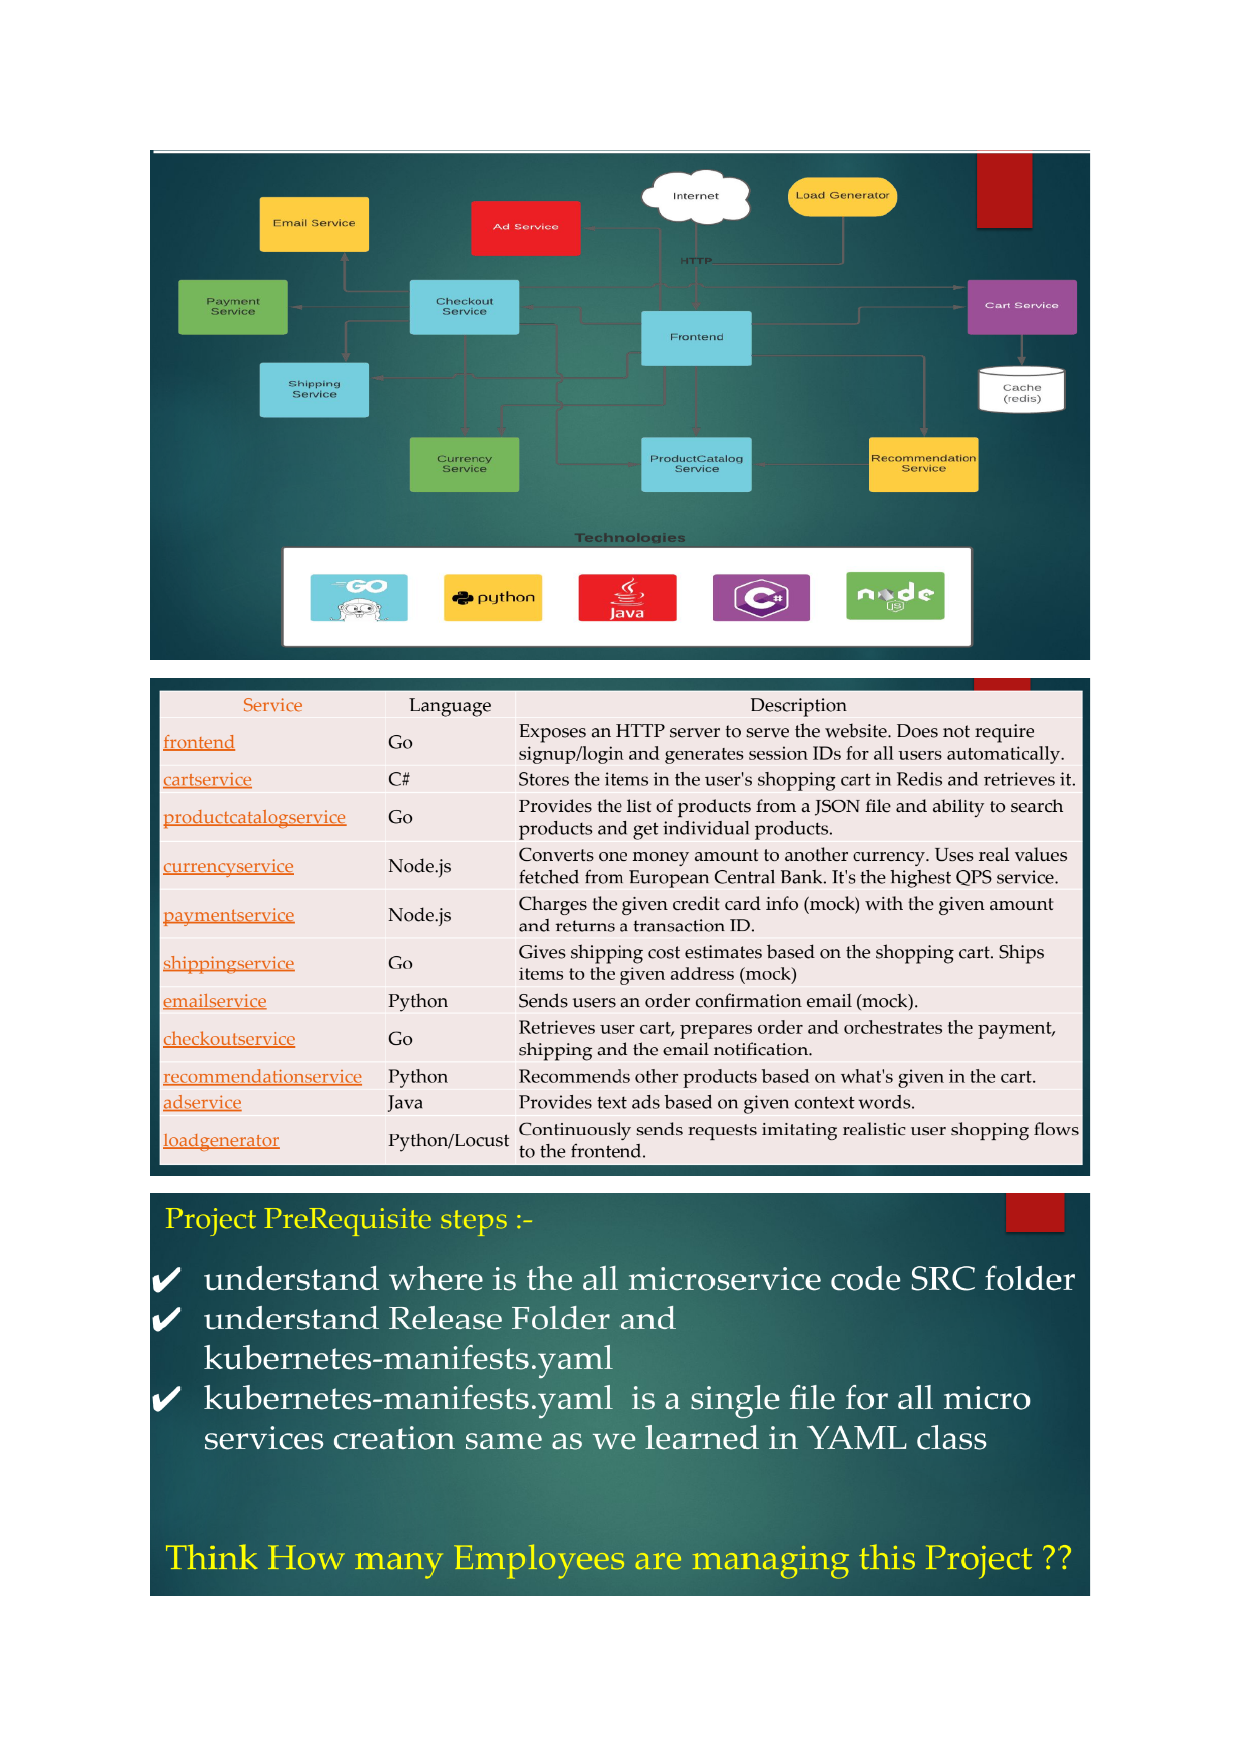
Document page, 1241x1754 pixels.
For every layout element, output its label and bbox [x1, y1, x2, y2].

picture [150, 1193, 1091, 1596]
picture [150, 150, 1091, 660]
picture [150, 678, 1091, 1176]
